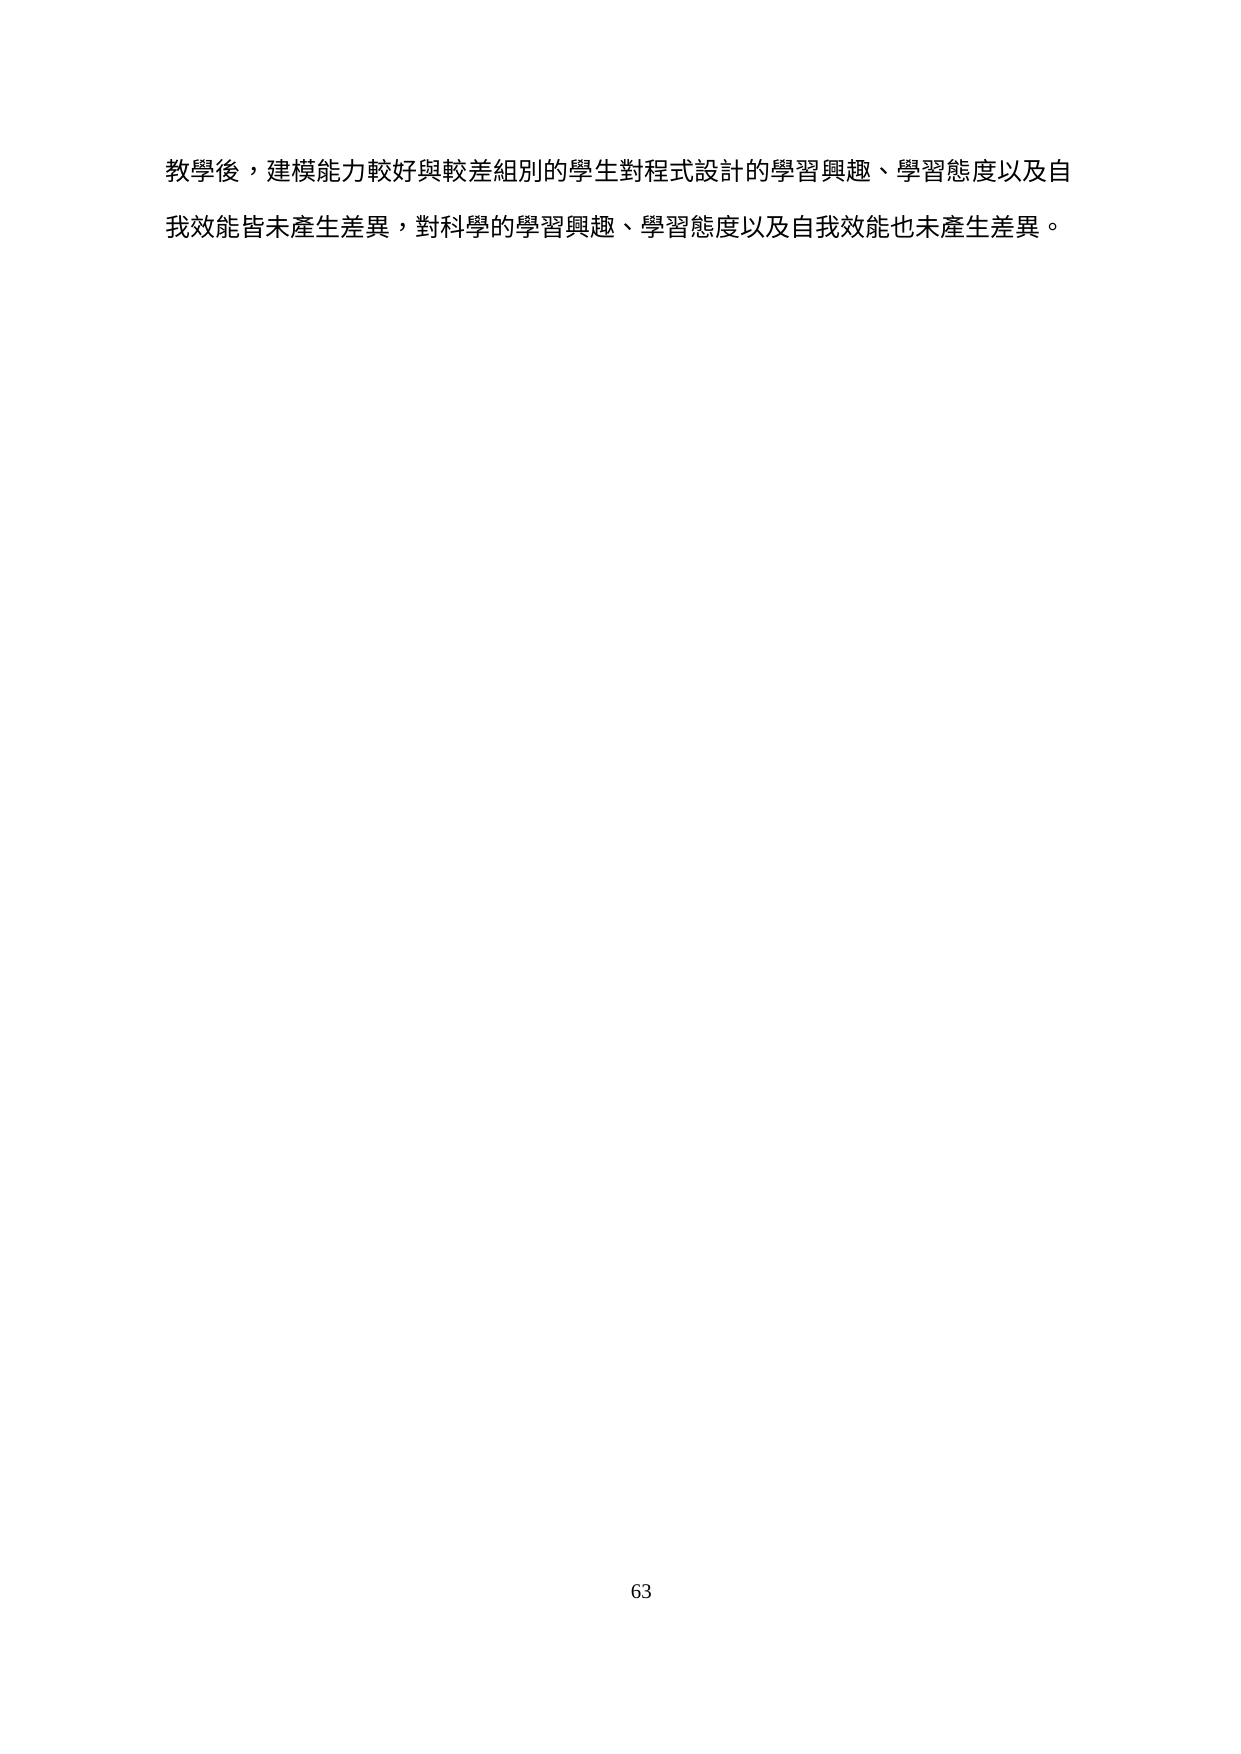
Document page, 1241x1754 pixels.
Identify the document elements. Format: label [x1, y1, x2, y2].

text [165, 151, 1075, 244]
